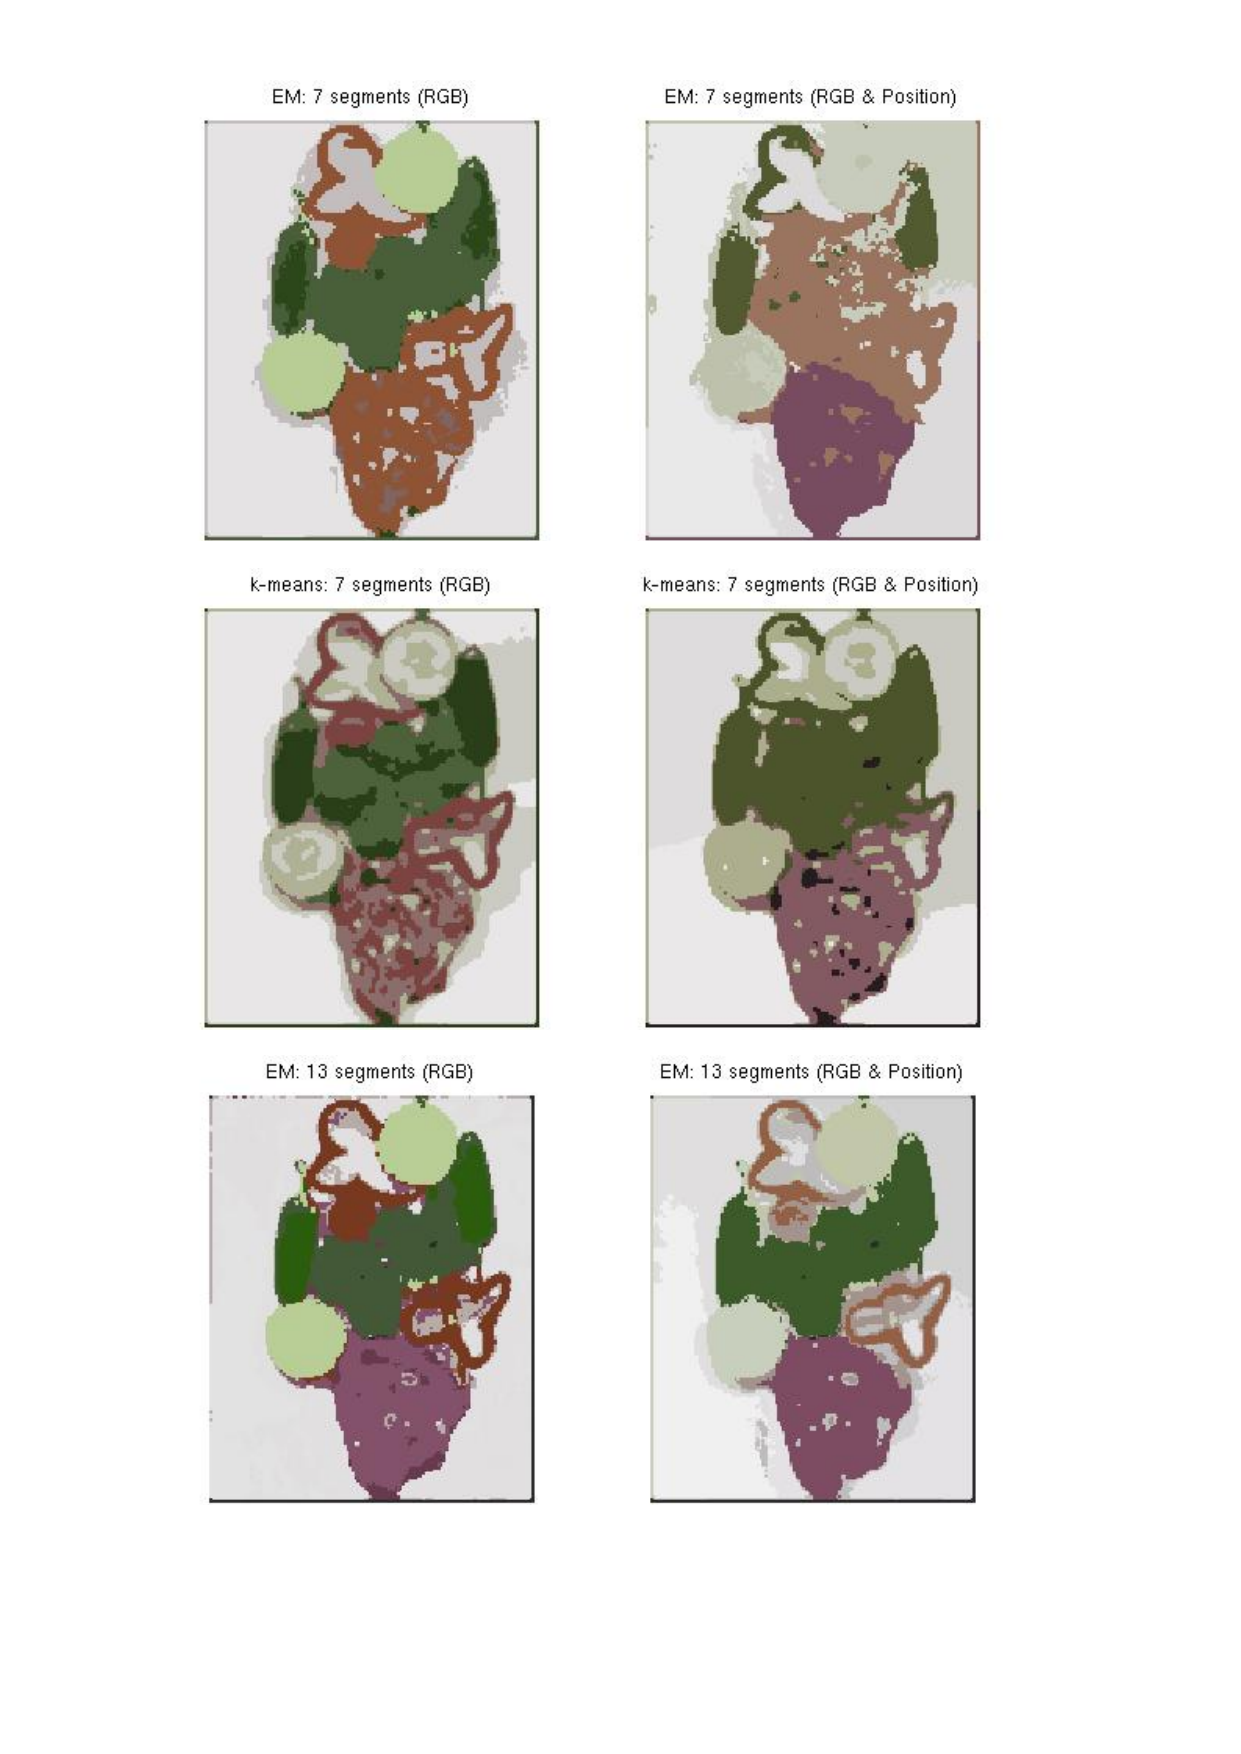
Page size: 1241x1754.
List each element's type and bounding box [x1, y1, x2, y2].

picture [75, 80, 1075, 541]
picture [75, 1055, 1075, 1505]
picture [75, 568, 1075, 1030]
